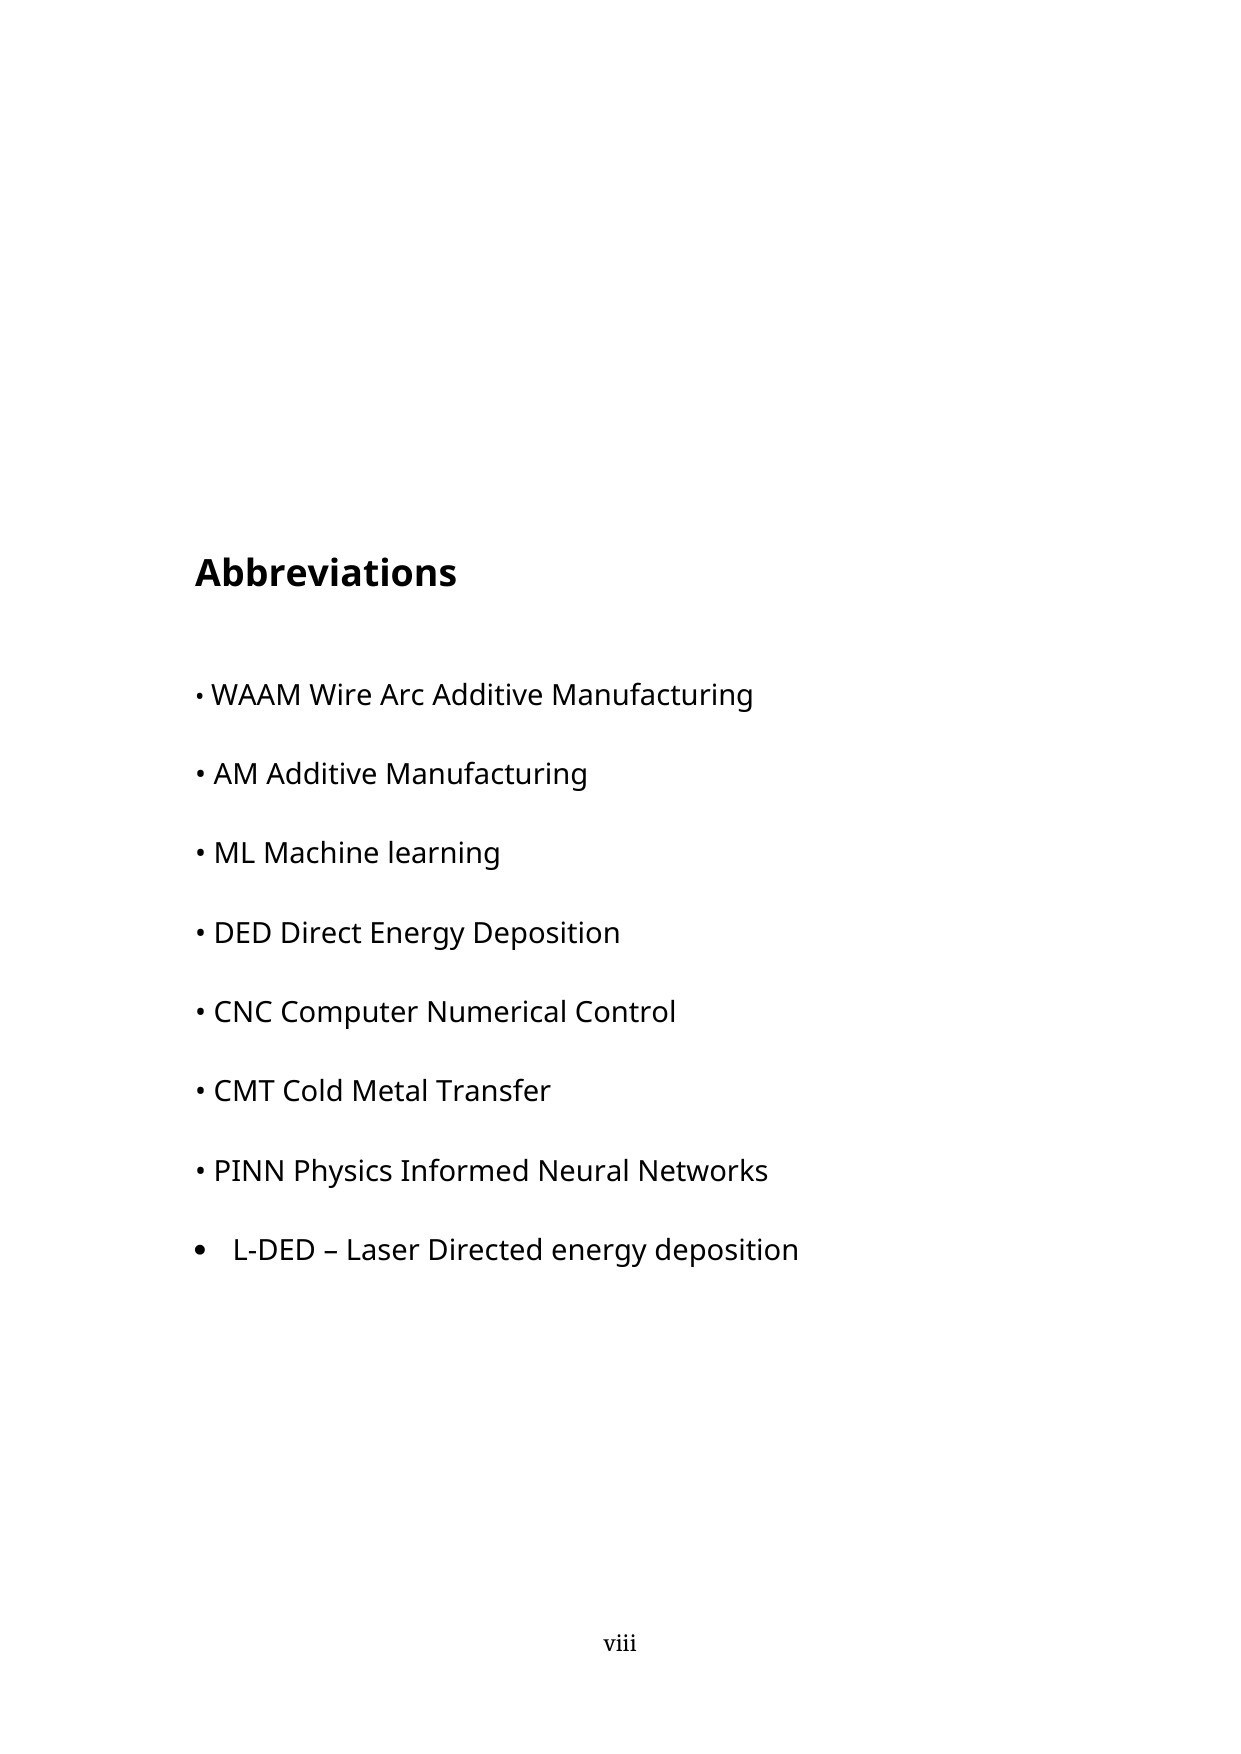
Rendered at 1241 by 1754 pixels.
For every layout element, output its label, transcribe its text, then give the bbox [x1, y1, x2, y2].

text • ML Machine learning [195, 833, 1045, 872]
text • CMT Cold Metal Transfer [195, 1071, 1045, 1110]
text • DED Direct Energy Deposition [195, 912, 1045, 952]
text • PINN Physics Informed Neural Networks [195, 1150, 1045, 1190]
text Abbreviations [195, 546, 1045, 597]
list L-DED – Laser Directed energy deposition [195, 1229, 1045, 1269]
text • CNC Computer Numerical Control [195, 991, 1045, 1031]
text • WAAM Wire Arc Additive Manufacturing [195, 674, 1045, 713]
text • AM Additive Manufacturing [195, 753, 1045, 793]
